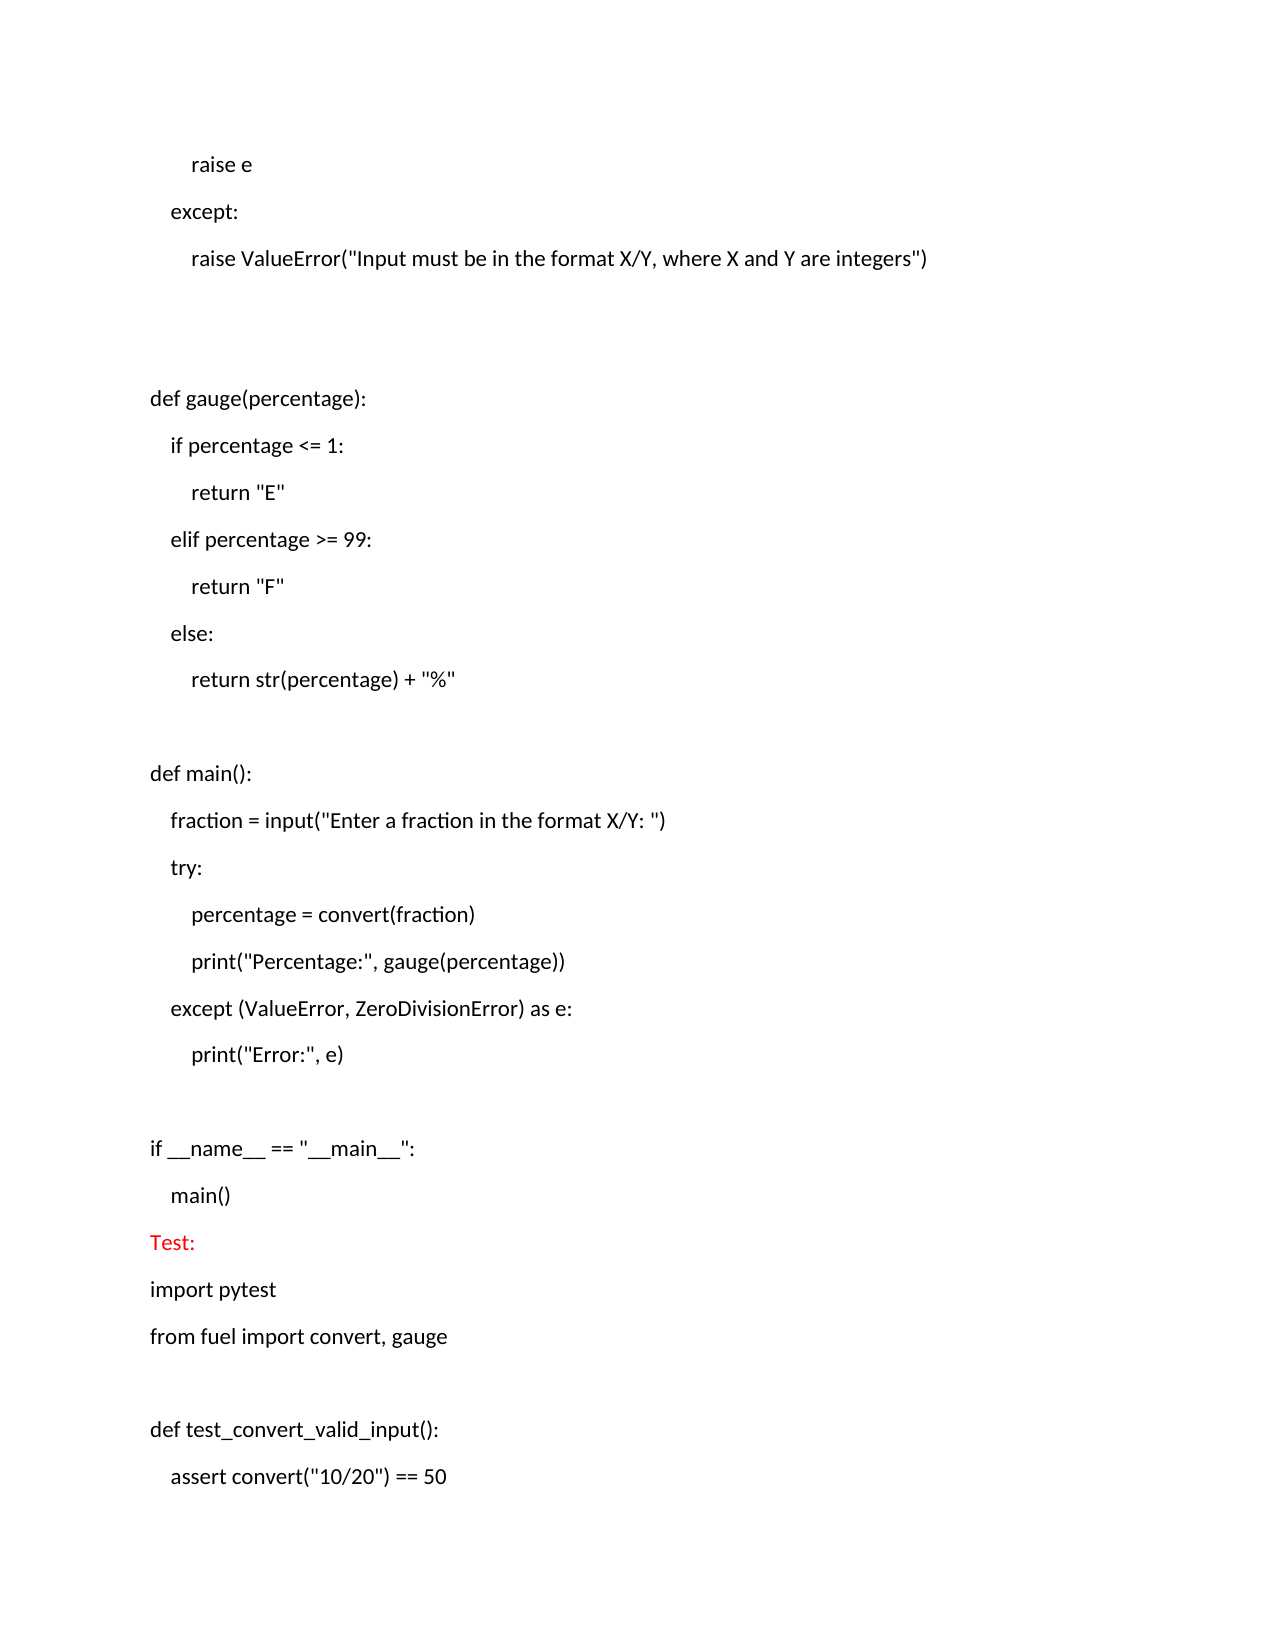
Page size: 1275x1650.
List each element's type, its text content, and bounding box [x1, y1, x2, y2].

text def gauge(percentage): [150, 384, 1125, 412]
text def test_convert_valid_input(): [150, 1416, 1125, 1444]
text def main(): [150, 759, 1125, 787]
text print("Error:", e) [150, 1041, 1125, 1069]
text fraction = input("Enter a fraction in the format X/Y: ") [150, 806, 1125, 834]
text try: [150, 853, 1125, 881]
text else: [150, 619, 1125, 647]
text raise ValueError("Input must be in the format X/Y, where X and Y are integers") [150, 244, 1125, 272]
text main() [150, 1181, 1125, 1209]
text percentage = convert(fraction) [150, 900, 1125, 928]
text except: [150, 197, 1125, 225]
text except (ValueError, ZeroDivisionError) as e: [150, 994, 1125, 1022]
text return "F" [150, 572, 1125, 600]
text return "E" [150, 478, 1125, 506]
text if __name__ == "__main__": [150, 1134, 1125, 1162]
text import pytest [150, 1275, 1125, 1303]
text if percentage <= 1: [150, 431, 1125, 459]
text return str(percentage) + "%" [150, 666, 1125, 694]
text Test: [150, 1228, 1125, 1256]
text print("Percentage:", gauge(percentage)) [150, 947, 1125, 975]
text elif percentage >= 99: [150, 525, 1125, 553]
text assert convert("10/20") == 50 [150, 1462, 1125, 1491]
text raise e [150, 150, 1125, 178]
text from fuel import convert, gauge [150, 1322, 1125, 1350]
